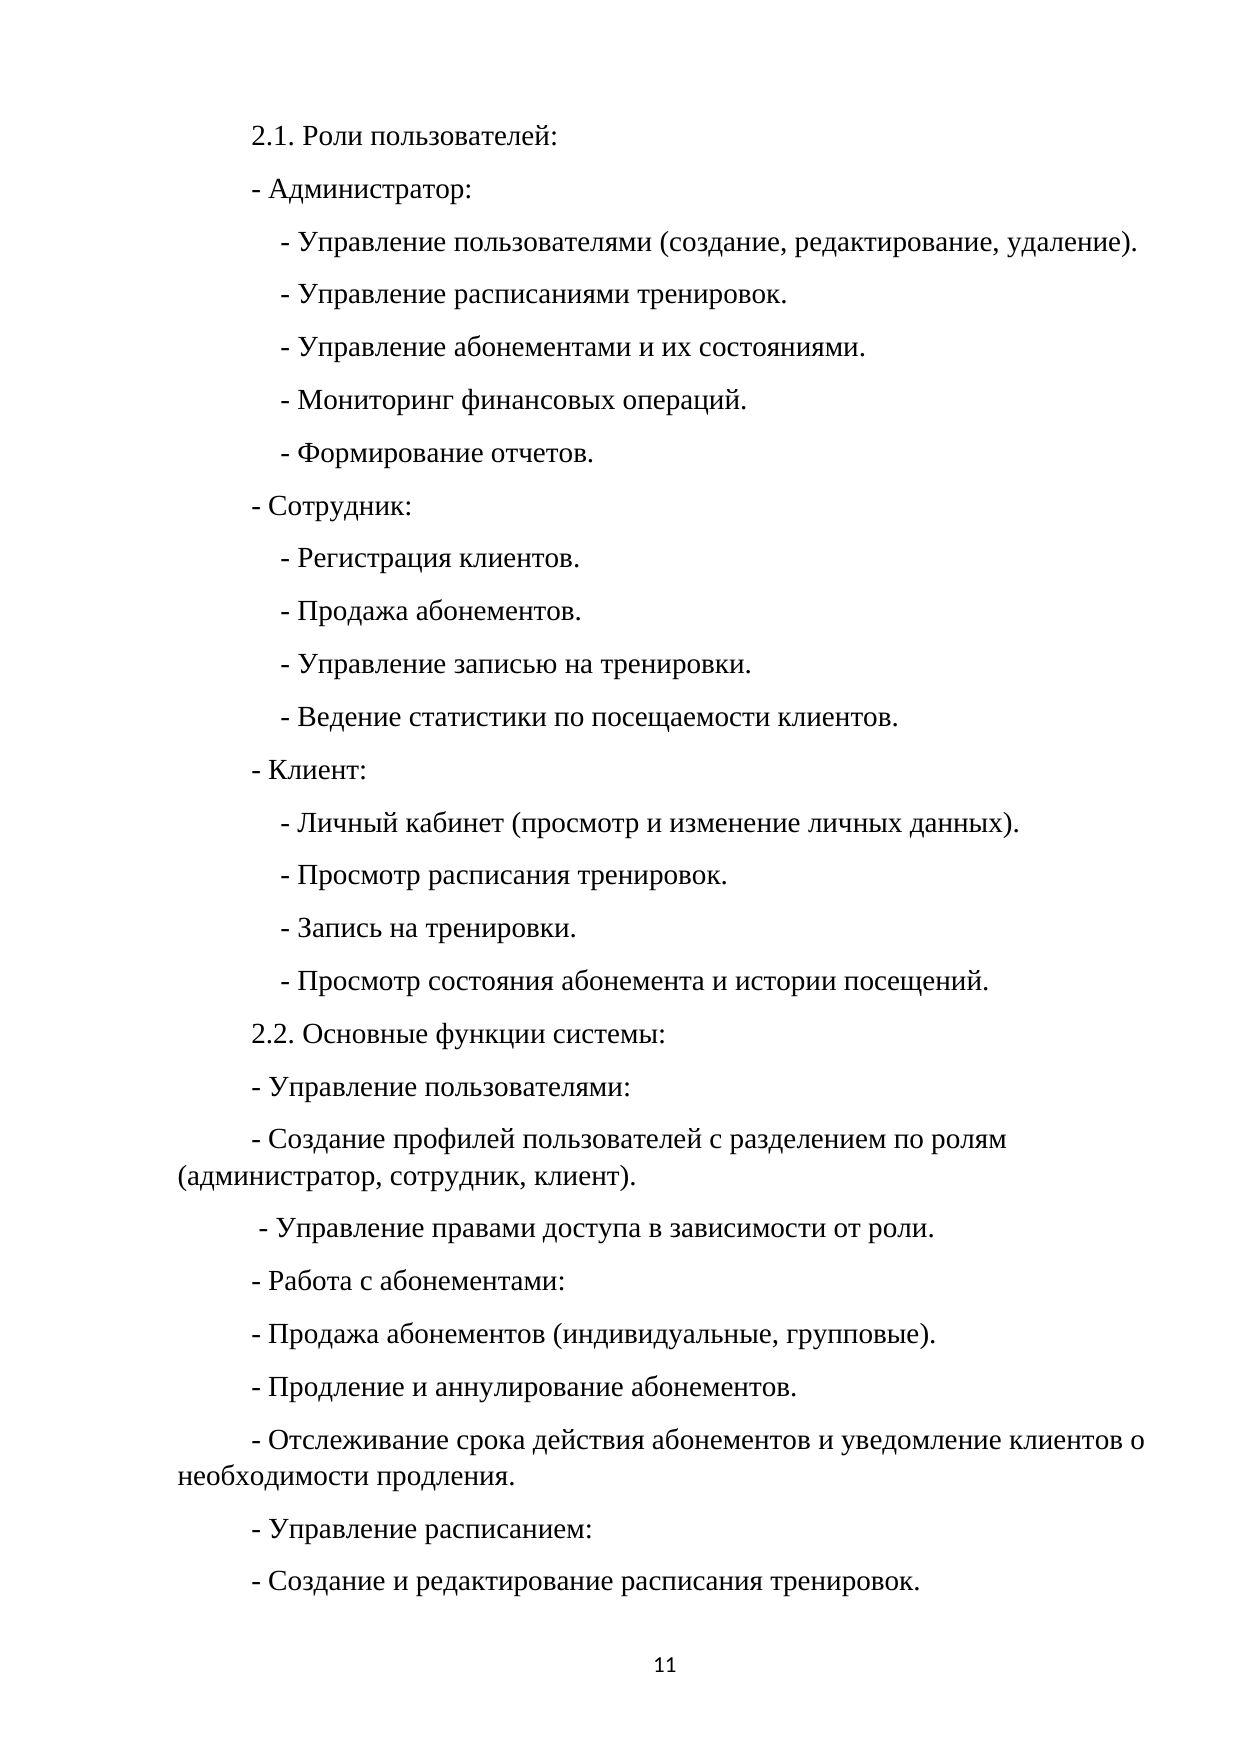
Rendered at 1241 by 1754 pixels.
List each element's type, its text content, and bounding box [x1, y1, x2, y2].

text - Управление правами доступа в зависимости от роли. [177, 1211, 1152, 1244]
text - Администратор: [251, 171, 1152, 204]
text - Управление расписаниями тренировок. [251, 277, 1152, 310]
text - Управление записью на тренировки. [251, 646, 1152, 680]
text - Ведение статистики по посещаемости клиентов. [251, 699, 1152, 733]
text - Продажа абонементов (индивидуальные, групповые). [177, 1316, 1152, 1350]
text - Мониторинг финансовых операций. [251, 382, 1152, 416]
text - Сотрудник: [251, 488, 1152, 521]
text - Отслеживание срока действия абонементов и уведомление клиентов о необходимости продления. [177, 1422, 1152, 1491]
text - Просмотр состояния абонемента и истории посещений. [251, 963, 1152, 997]
text - Продление и аннулирование абонементов. [177, 1369, 1152, 1402]
text 2.1. Роли пользователей: [177, 118, 1152, 152]
text - Управление пользователями (создание, редактирование, удаление). [251, 224, 1152, 257]
text - Создание профилей пользователей с разделением по ролям (администратор, сотрудник, клиент). [177, 1122, 1152, 1191]
text - Личный кабинет (просмотр и изменение личных данных). [251, 805, 1152, 838]
text - Продажа абонементов. [251, 593, 1152, 627]
text - Создание и редактирование расписания тренировок. [177, 1563, 1152, 1597]
text - Управление абонементами и их состояниями. [251, 329, 1152, 363]
text - Клиент: [251, 752, 1152, 785]
text - Формирование отчетов. [251, 435, 1152, 468]
text - Управление расписанием: [177, 1511, 1152, 1544]
text - Просмотр расписания тренировок. [251, 857, 1152, 891]
text - Запись на тренировки. [251, 910, 1152, 944]
text 2.2. Основные функции системы: [177, 1016, 1152, 1049]
text - Управление пользователями: [177, 1069, 1152, 1102]
text - Регистрация клиентов. [251, 541, 1152, 574]
text - Работа с абонементами: [177, 1263, 1152, 1297]
